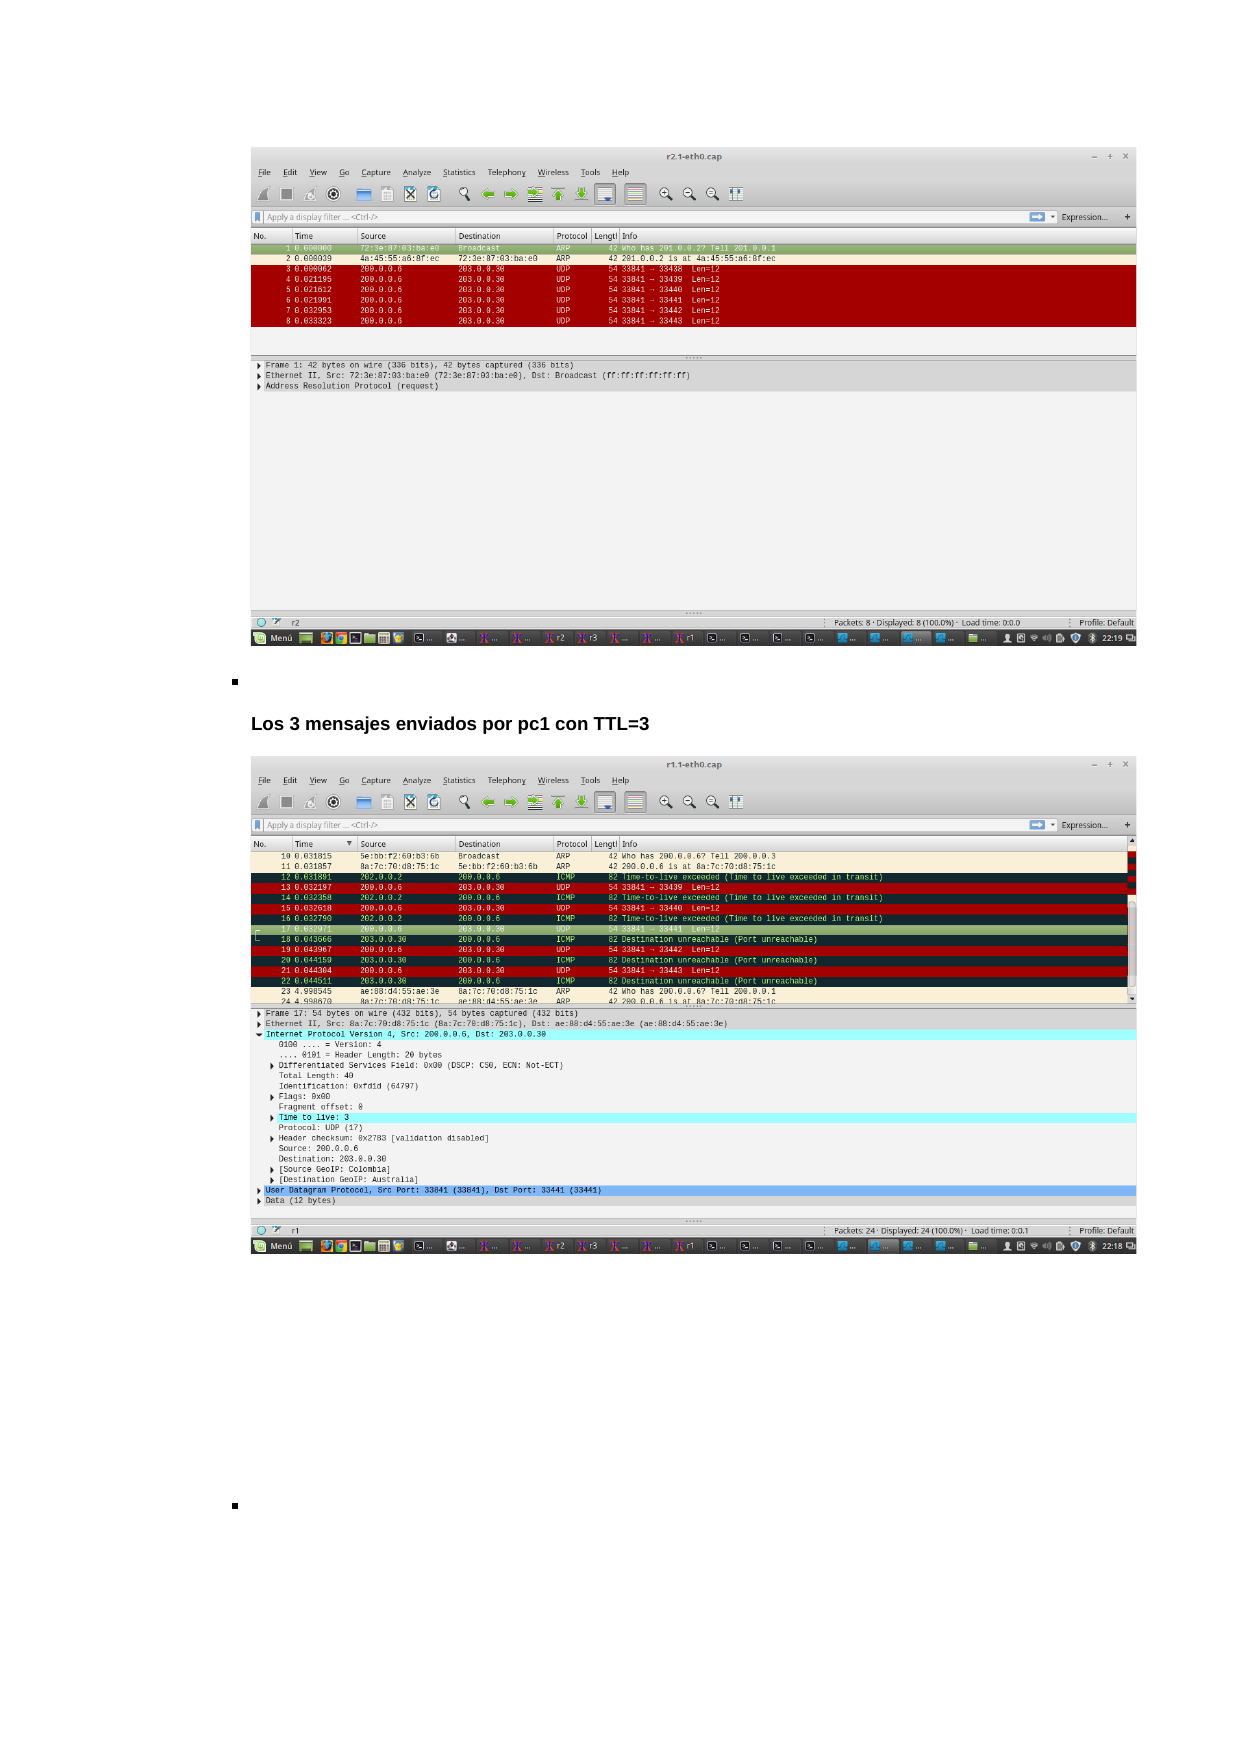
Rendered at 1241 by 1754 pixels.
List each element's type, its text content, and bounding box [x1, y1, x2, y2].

picture [250, 756, 1137, 1254]
text Los 3 mensajes enviados por pc1 con TTL=3 [251, 713, 1063, 734]
picture [250, 147, 1137, 646]
